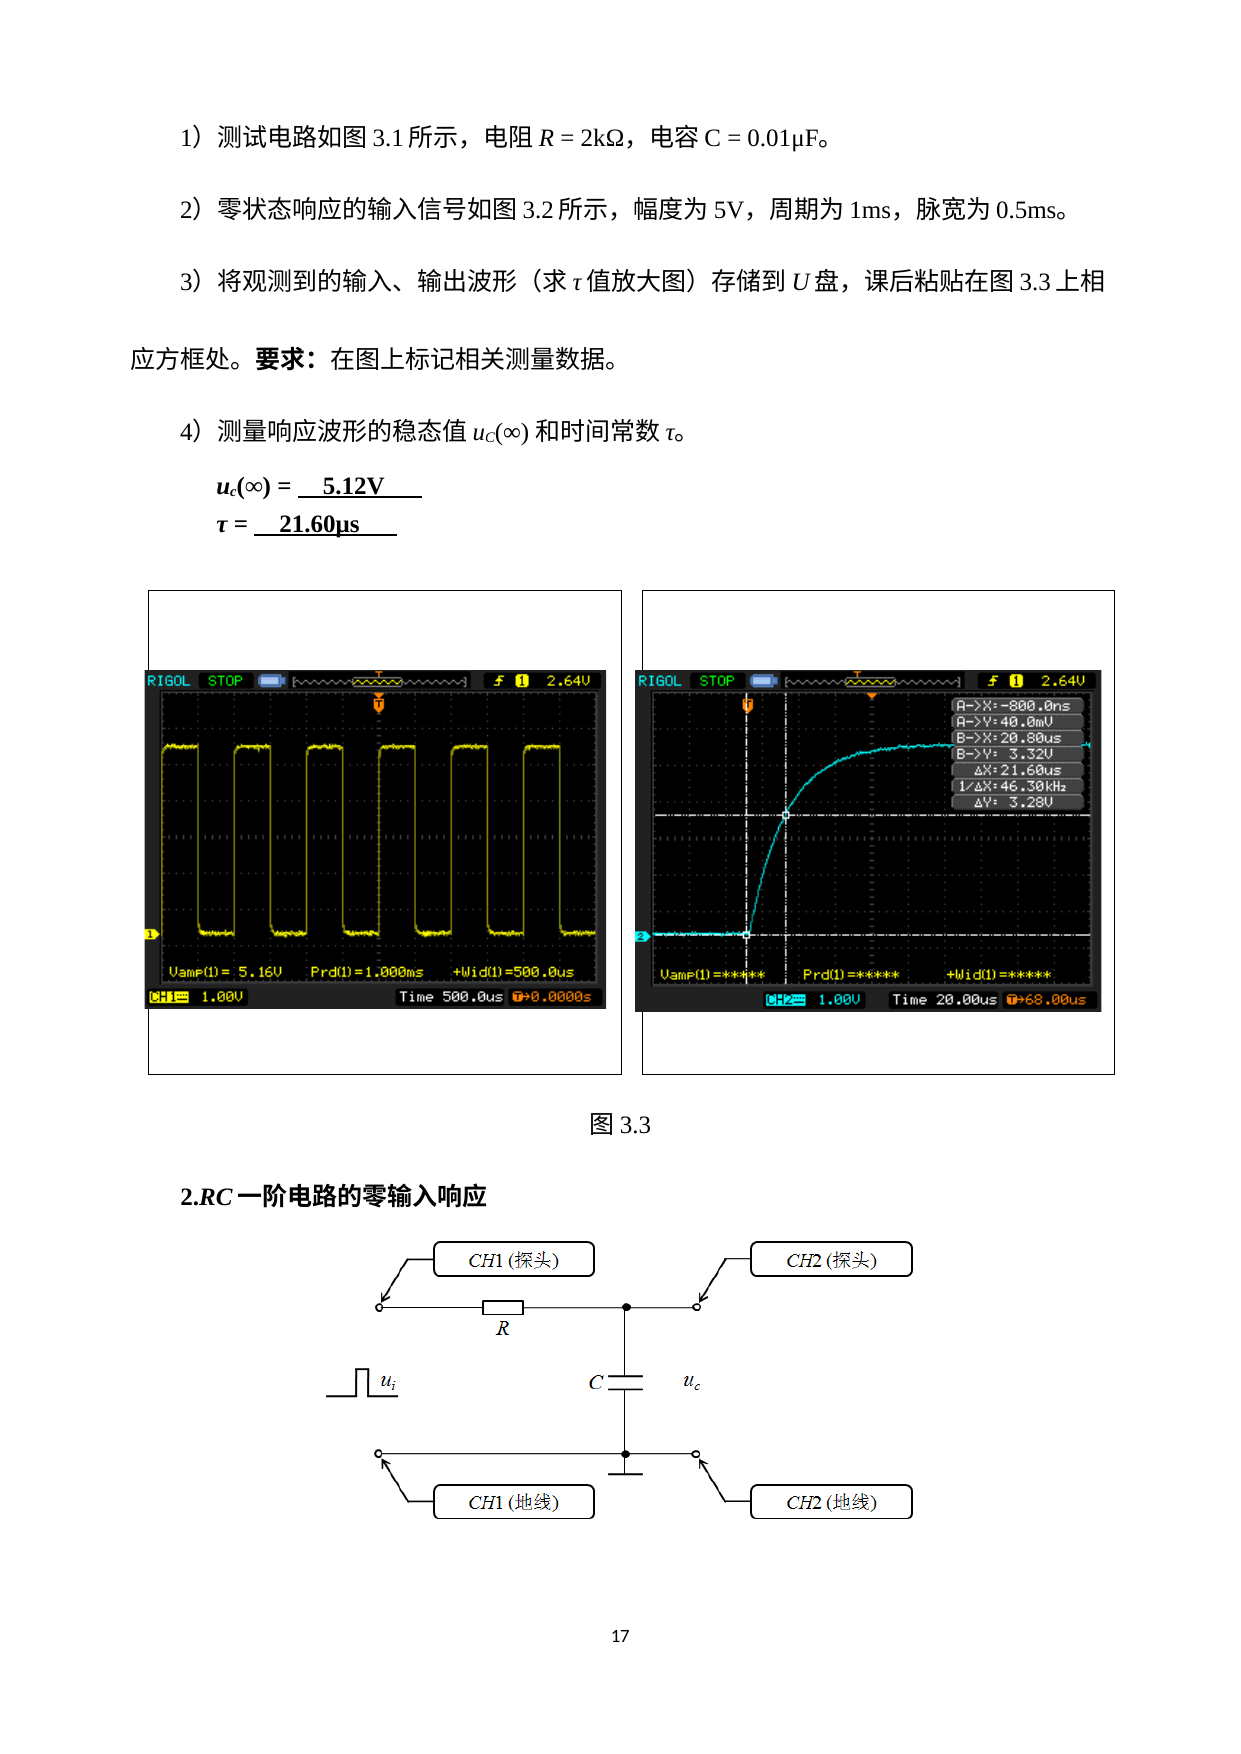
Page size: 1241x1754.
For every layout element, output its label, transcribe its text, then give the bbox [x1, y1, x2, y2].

text 3）将观测到的输入、输出波形（求τ值放大图）存储到U盘，课后粘贴在图3.3上相应方框处。要求：在图上标记相关测量数据。 [130, 247, 1110, 390]
picture [325, 1240, 915, 1519]
picture [635, 670, 1102, 1012]
text 2）零状态响应的输入信号如图3.2所示，幅度为5V，周期为1ms，脉宽为0.5ms。 [130, 175, 1110, 240]
picture [144, 670, 607, 1009]
text uc(∞) = 5.12V [130, 469, 1110, 502]
text 1）测试电路如图3.1所示，电阻R = 2kΩ，电容C = 0.01μF。 [130, 103, 1110, 168]
text 4）测量响应波形的稳态值uC(∞) 和时间常数τ。 [130, 397, 1110, 462]
text 图3.3 [130, 1090, 1110, 1155]
text 2.RC一阶电路的零输入响应 [130, 1162, 1110, 1227]
list τ = 21.60μs [167, 507, 1110, 540]
